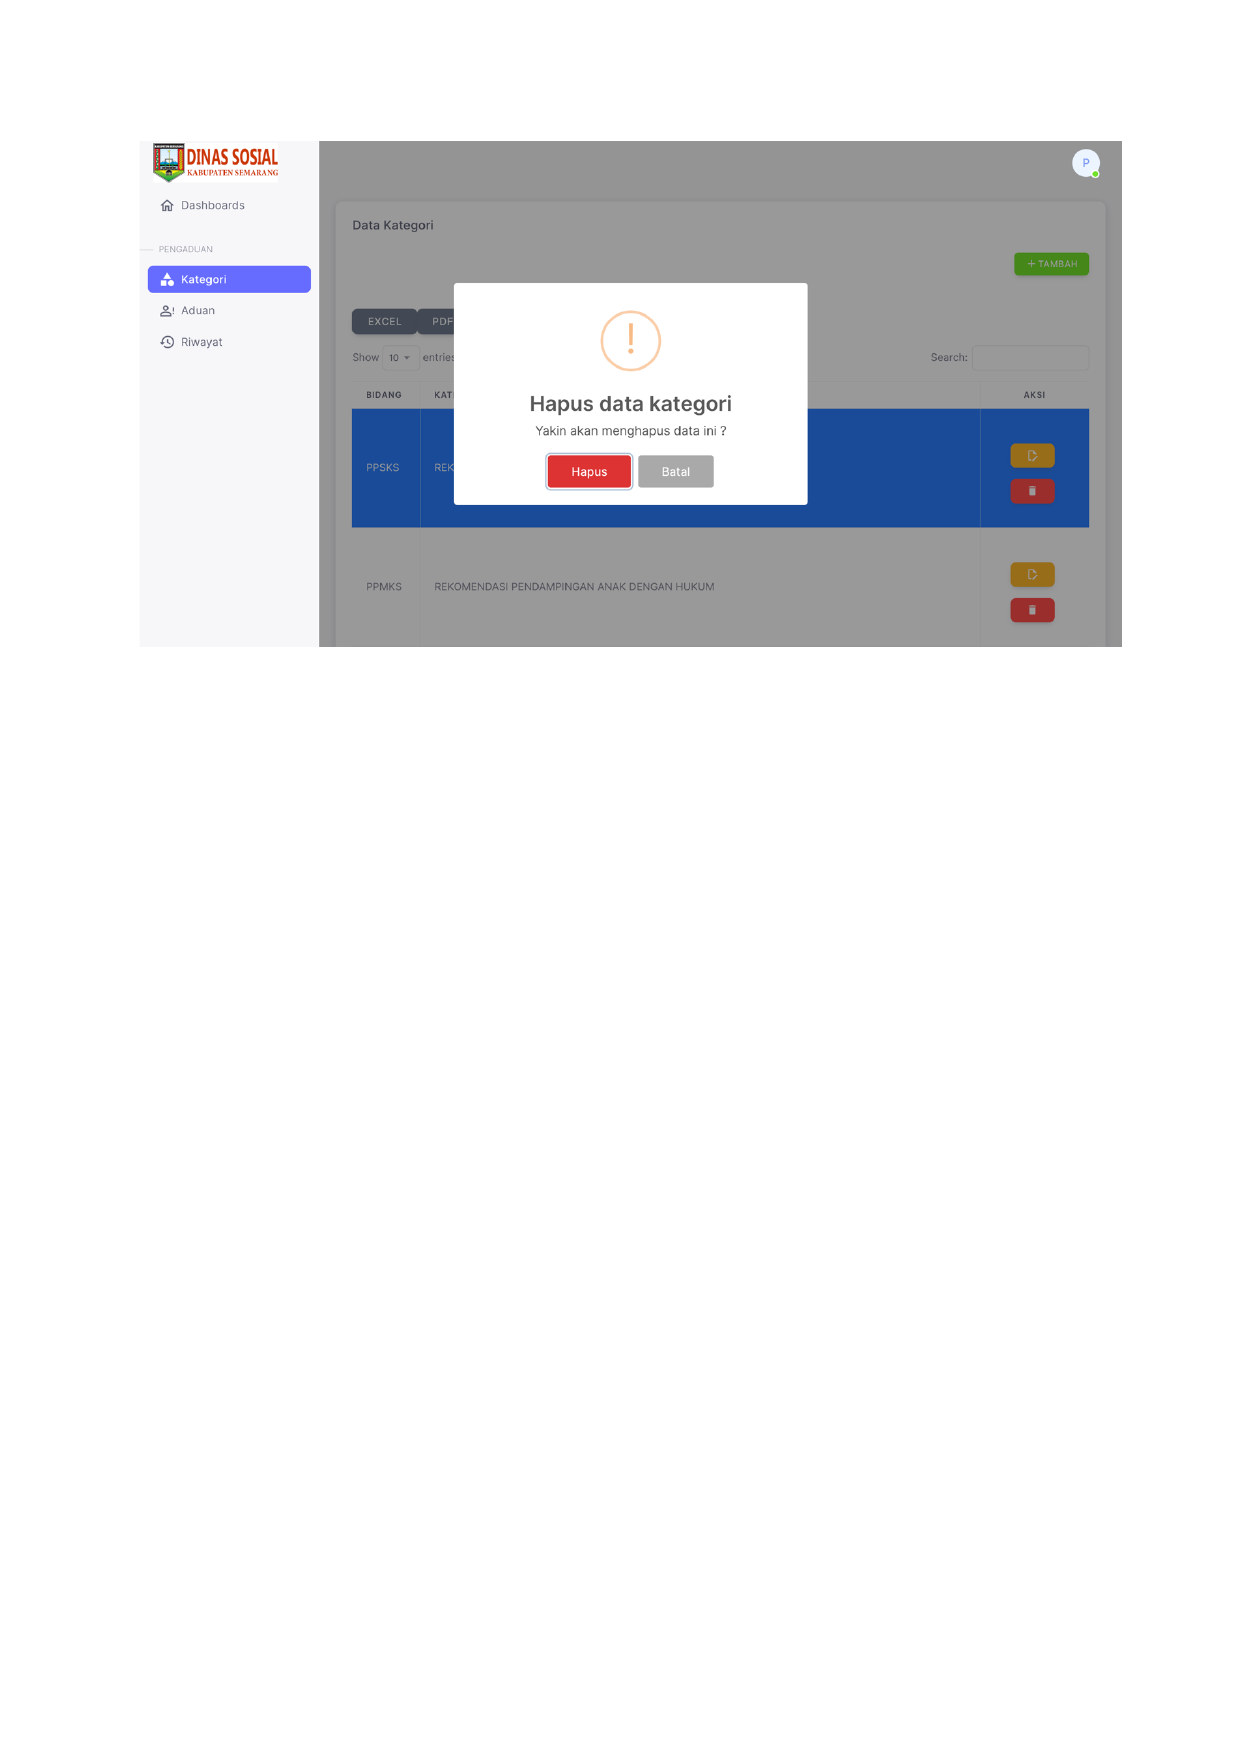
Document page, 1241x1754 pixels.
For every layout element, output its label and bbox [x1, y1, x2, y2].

picture [139, 141, 1122, 647]
